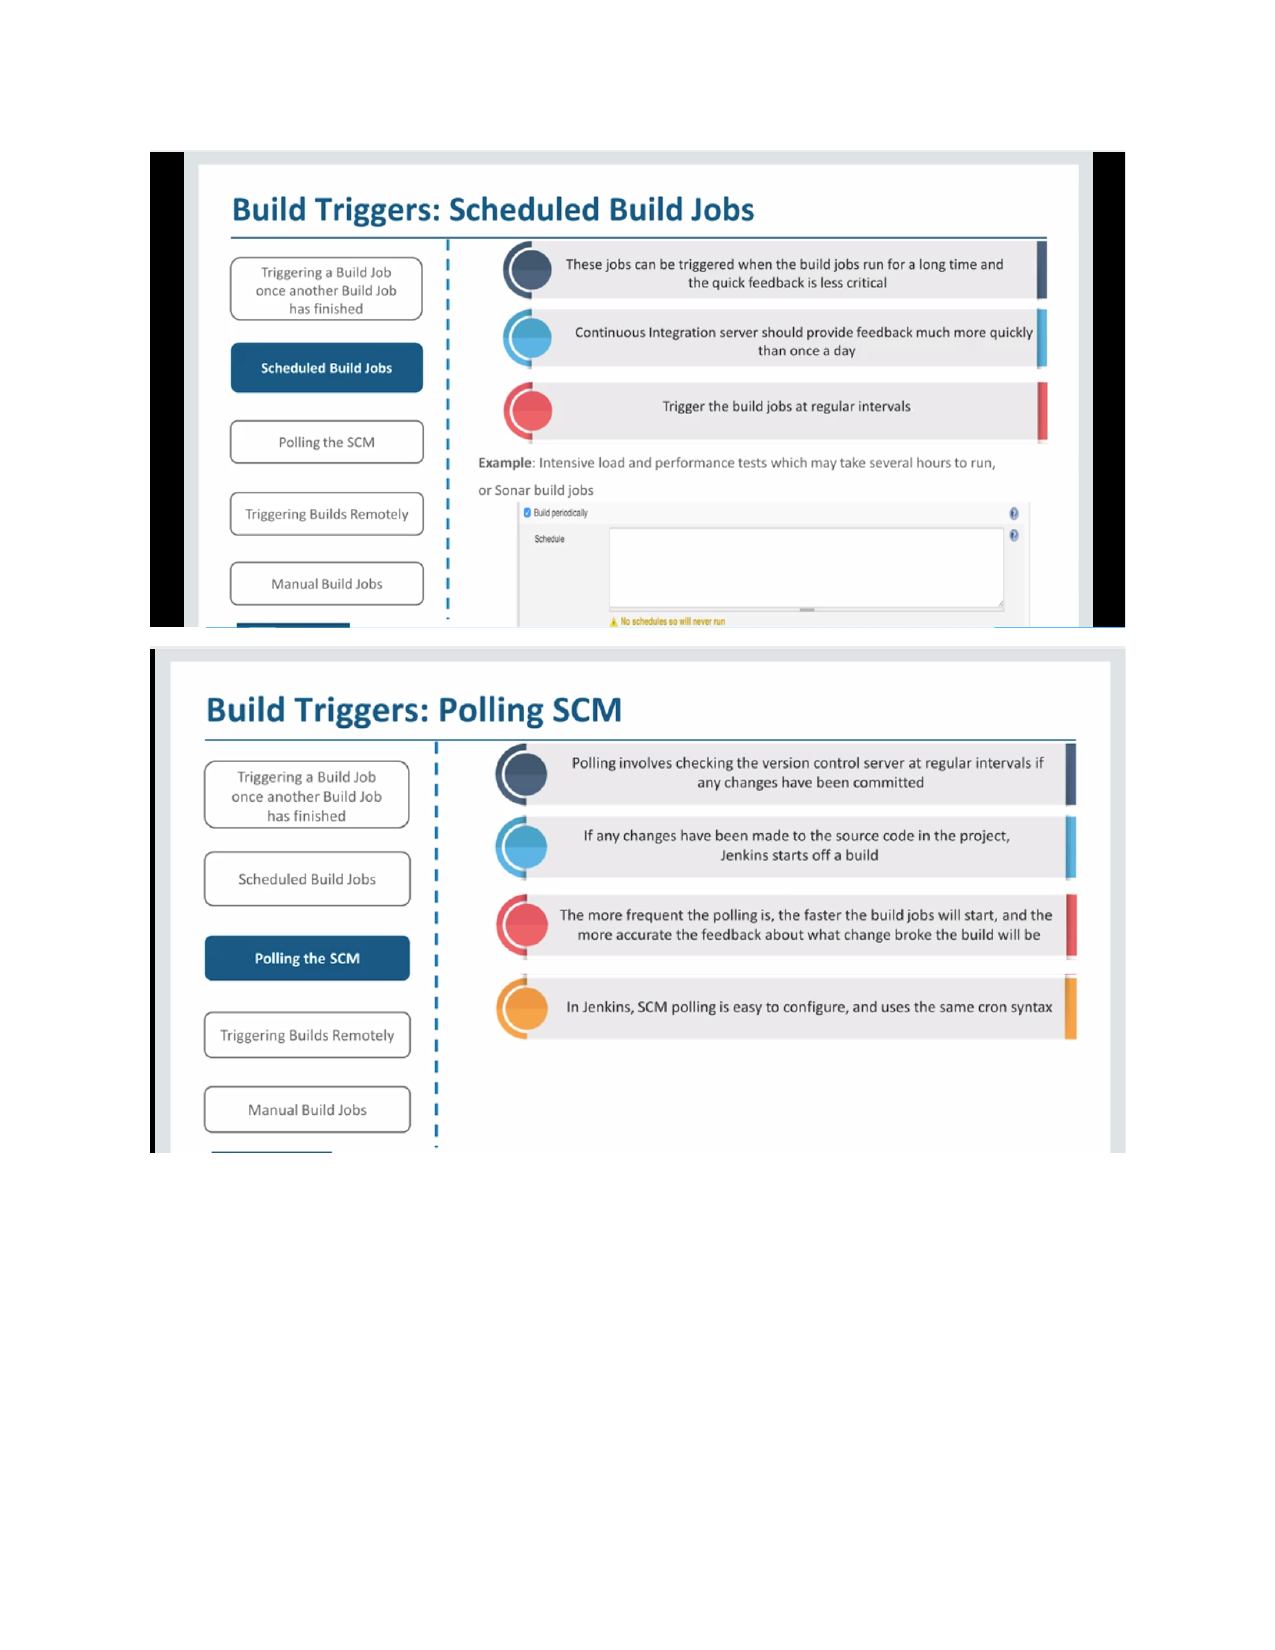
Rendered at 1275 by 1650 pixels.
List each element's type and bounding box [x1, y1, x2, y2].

picture [150, 646, 1125, 1153]
picture [150, 150, 1125, 628]
